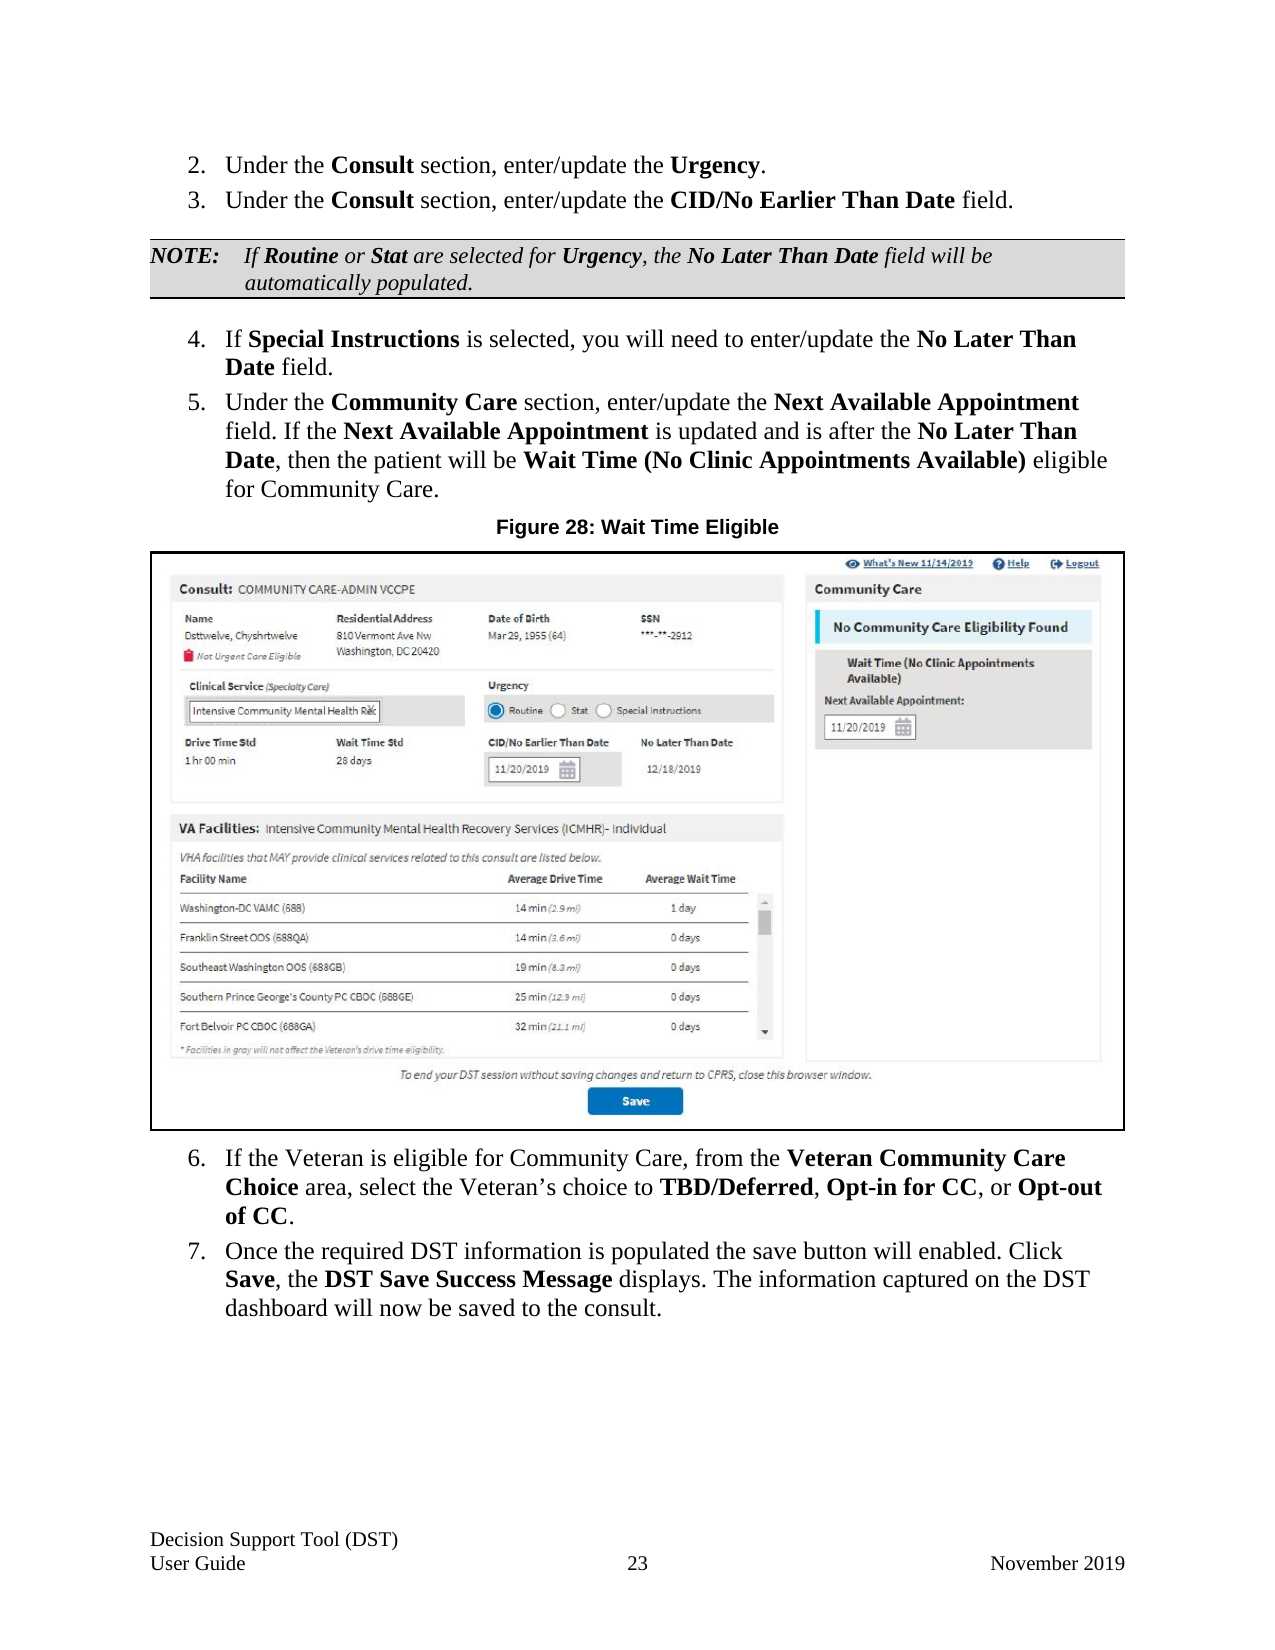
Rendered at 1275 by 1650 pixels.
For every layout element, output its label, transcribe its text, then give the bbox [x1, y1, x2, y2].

picture [152, 554, 1123, 1129]
text Figure 28: Wait Time Eligible [150, 515, 1125, 539]
text Once the required DST information is populated the save button will enabled. Click Save, the DST Save Success Message displays. The information captured on the DST dashboard will now be saved to the consult. [187, 1236, 1125, 1322]
text Under the Community Care section, enter/update the Next Available Appointment field. If the Next Available Appointment is updated and is after the No Later Than Date, then the patient will be Wait Time (No Clinic Appointments Available) eligible for Community Care. [187, 387, 1125, 502]
text If the Veteran is eligible for Community Care, from the Veteran Community Care Choice area, select the Veteran’s choice to TBD/Deferred, Opt-in for CC, or Opt-out of CC. [187, 1143, 1125, 1229]
text Under the Consult section, enter/update the Urgency. [187, 150, 1125, 179]
text If Special Instructions is selected, you will need to enter/update the No Later Than Date field. [187, 324, 1125, 381]
text Under the Consult section, enter/update the CID/No Earlier Than Date field. [187, 185, 1125, 214]
text If Routine or Stat are selected for Urgency, the No Later Than Date field will be automatically populated. [150, 240, 1125, 297]
